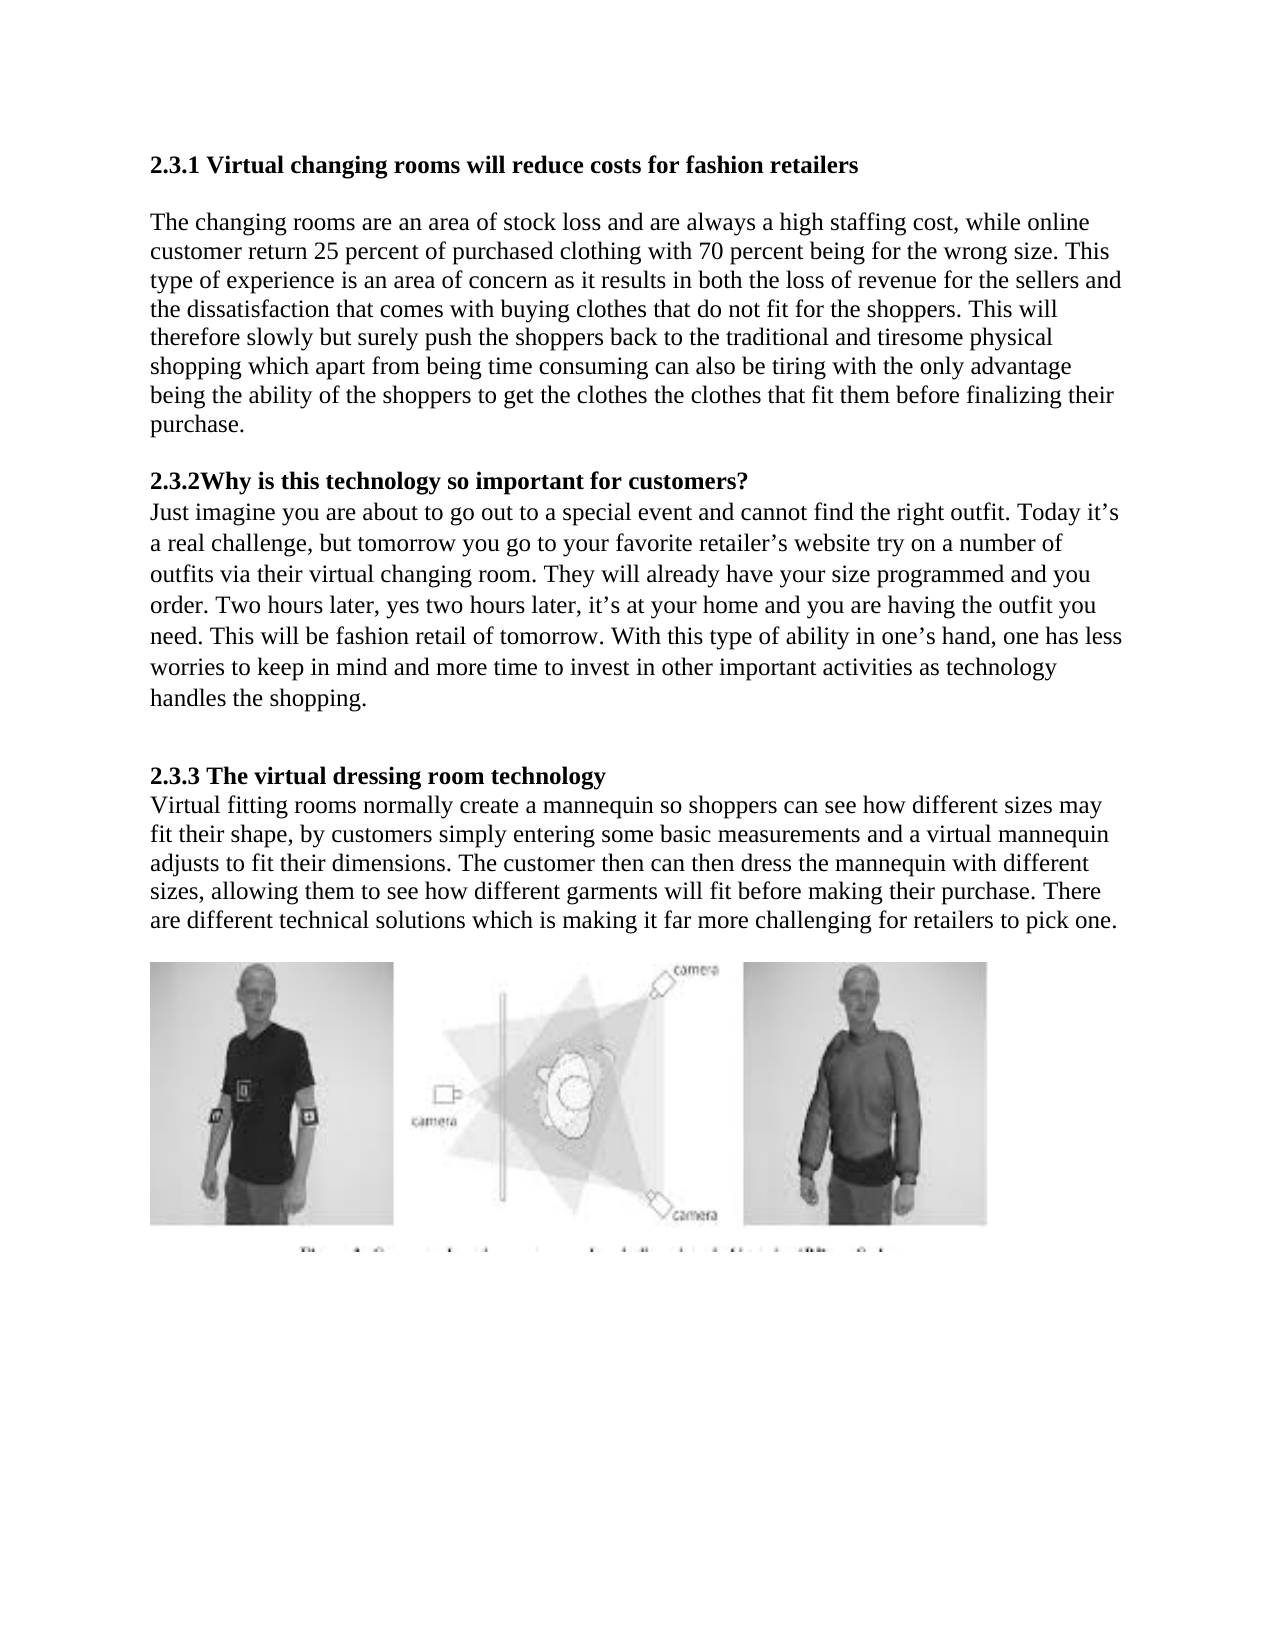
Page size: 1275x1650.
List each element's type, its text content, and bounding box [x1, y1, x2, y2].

text 2.3.1 Virtual changing rooms will reduce costs for fashion retailers The changing rooms are an area of stock loss and are always a high staffing cost, while online customer return 25 percent of purchased clothing with 70 percent being for the wrong size. This type of experience is an area of concern as it results in both the loss of revenue for the sellers and the dissatisfaction that comes with buying clothes that do not fit for the shoppers. This will therefore slowly but surely push the shoppers back to the traditional and tiresome physical shopping which apart from being time consuming can also be tiring with the only advantage being the ability of the shoppers to get the clothes the clothes that fit them before finalizing their purchase. [150, 150, 1125, 466]
picture [150, 962, 988, 1252]
text 2.3.3 The virtual dressing room technology Virtual fitting rooms normally create a mannequin so shoppers can see how different sizes may fit their shape, by customers simply entering some basic measurements and a virtual mannequin adjusts to fit their dimensions. The customer then can then dress the mannequin with different sizes, allowing them to see how different garments will fit before making their purchase. There are different technical solutions which is making it far more challenging for retailers to pick one. [150, 761, 1125, 934]
text 2.3.2Why is this technology so important for customers? Just imagine you are about to go out to a special event and cannot find the right outfit. Today it’s a real challenge, but tomorrow you go to your favorite retailer’s website try on a number of outfits via their virtual changing room. They will already have your size programmed and you order. Two hours later, yes two hours later, it’s at your home and you are having the outfit you need. This will be fashion retail of tomorrow. With this type of ability in one’s hand, one has less worries to keep in mind and more time to invest in other important activities as technology handles the shopping. [150, 466, 1125, 742]
